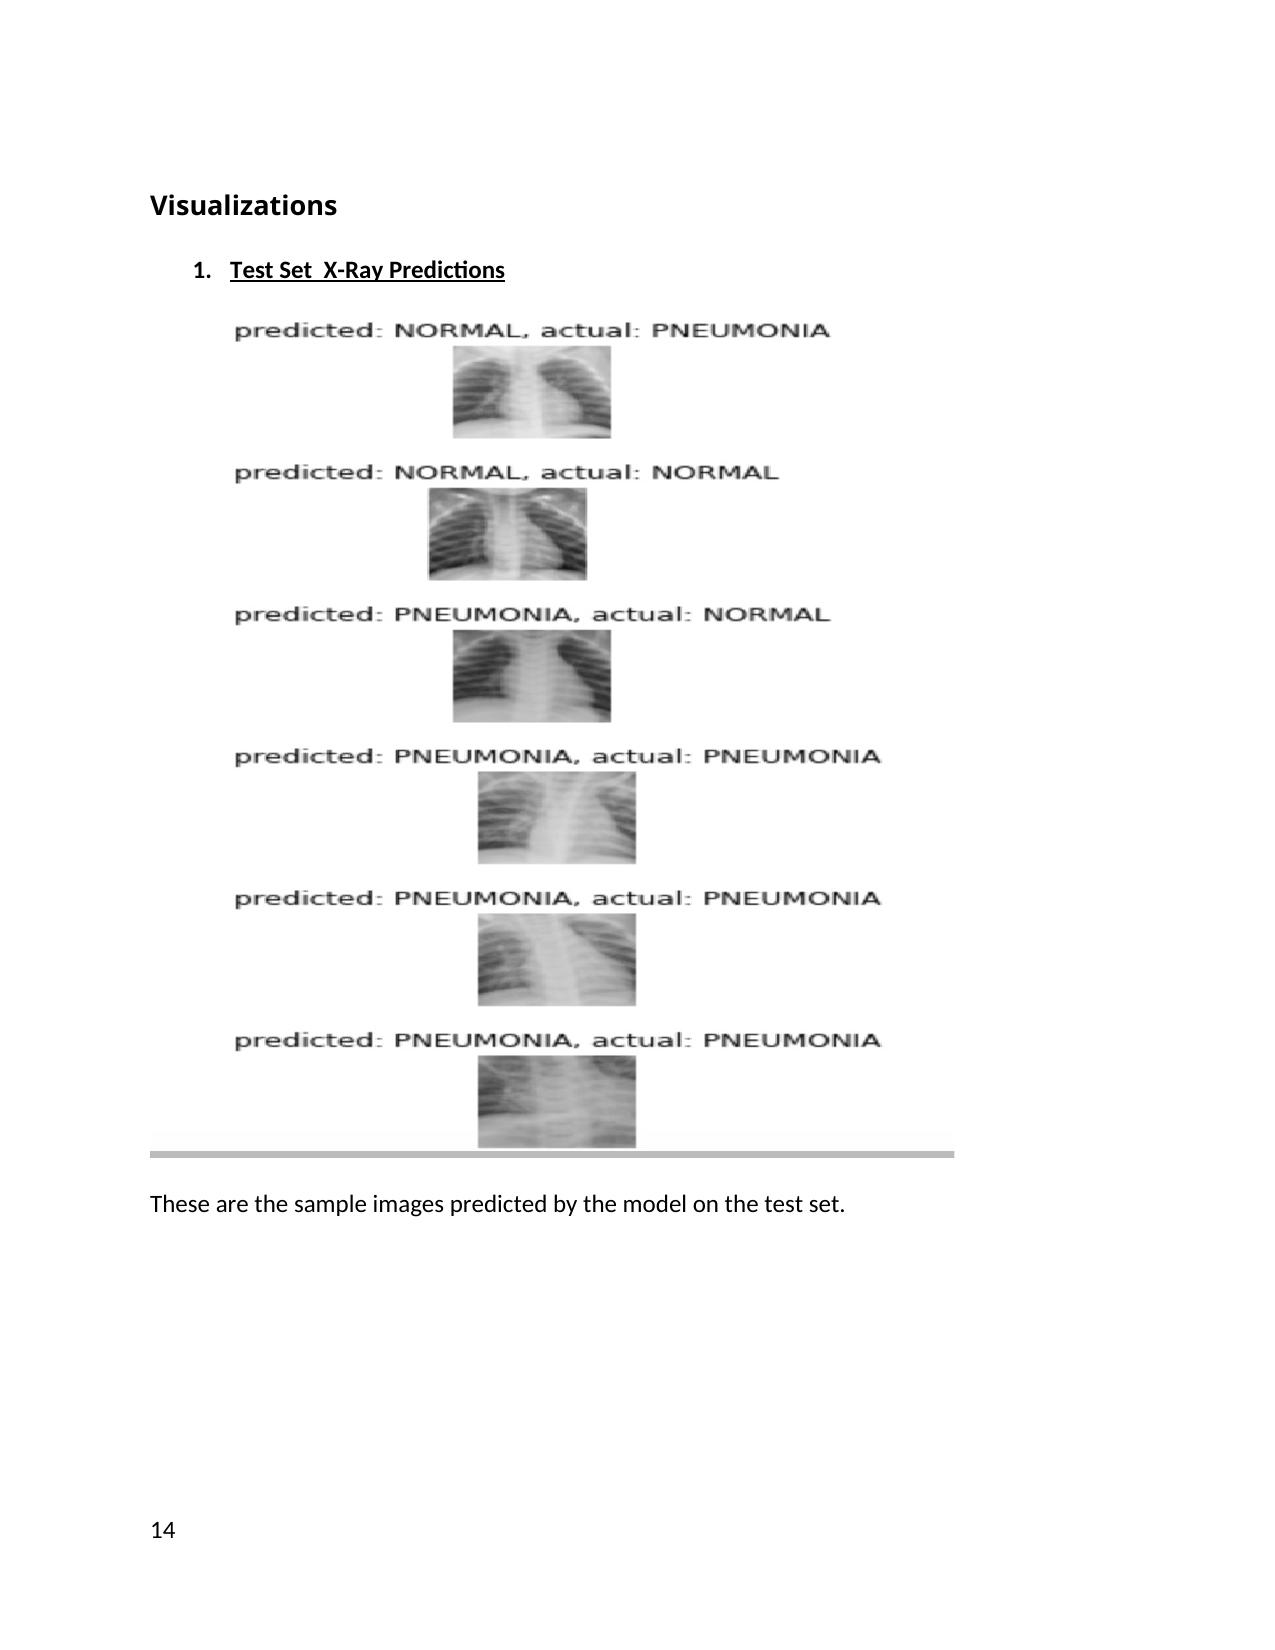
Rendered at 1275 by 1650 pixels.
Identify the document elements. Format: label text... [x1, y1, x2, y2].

picture [150, 315, 955, 1158]
text These are the sample images predicted by the model on the test set. [150, 1188, 1125, 1218]
subtitle Visualizations [150, 187, 1125, 224]
list Test Set X-Ray Predictions [192, 254, 1125, 285]
